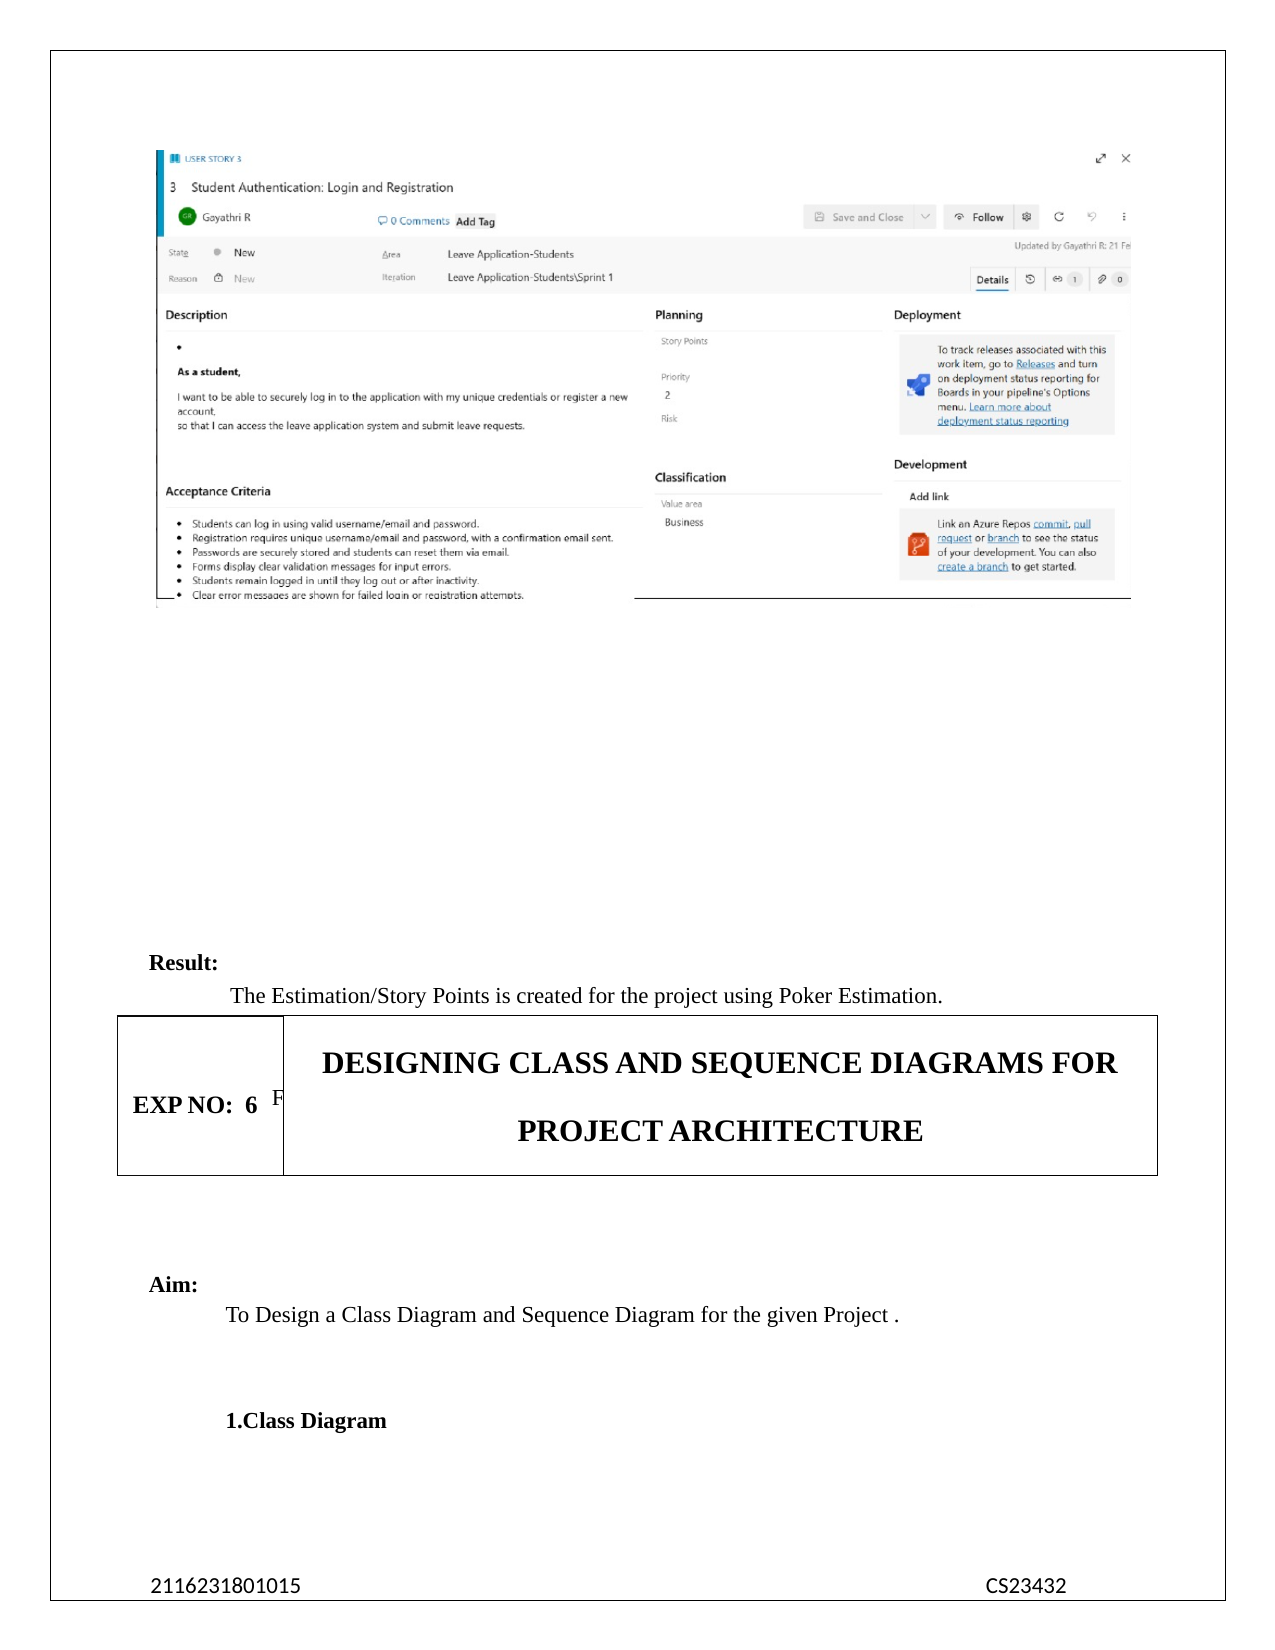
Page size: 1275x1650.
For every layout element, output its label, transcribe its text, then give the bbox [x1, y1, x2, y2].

text Aim: [149, 1271, 1063, 1297]
text Result: [149, 949, 1063, 975]
text To Design a Class Diagram and Sequence Diagram for the given Project . [150, 1301, 943, 1328]
text 1.Class Diagram [150, 1407, 943, 1433]
picture [156, 150, 1131, 608]
text The Estimation/Story Points is created for the project using Poker Estimation. [150, 982, 1132, 1009]
table_header DESIGNING CLASS AND SEQUENCE DIAGRAMS FOR F PROJECT ARCHITECTURE [284, 1016, 1157, 1175]
table_header EXP NO: 6 [118, 1017, 283, 1175]
